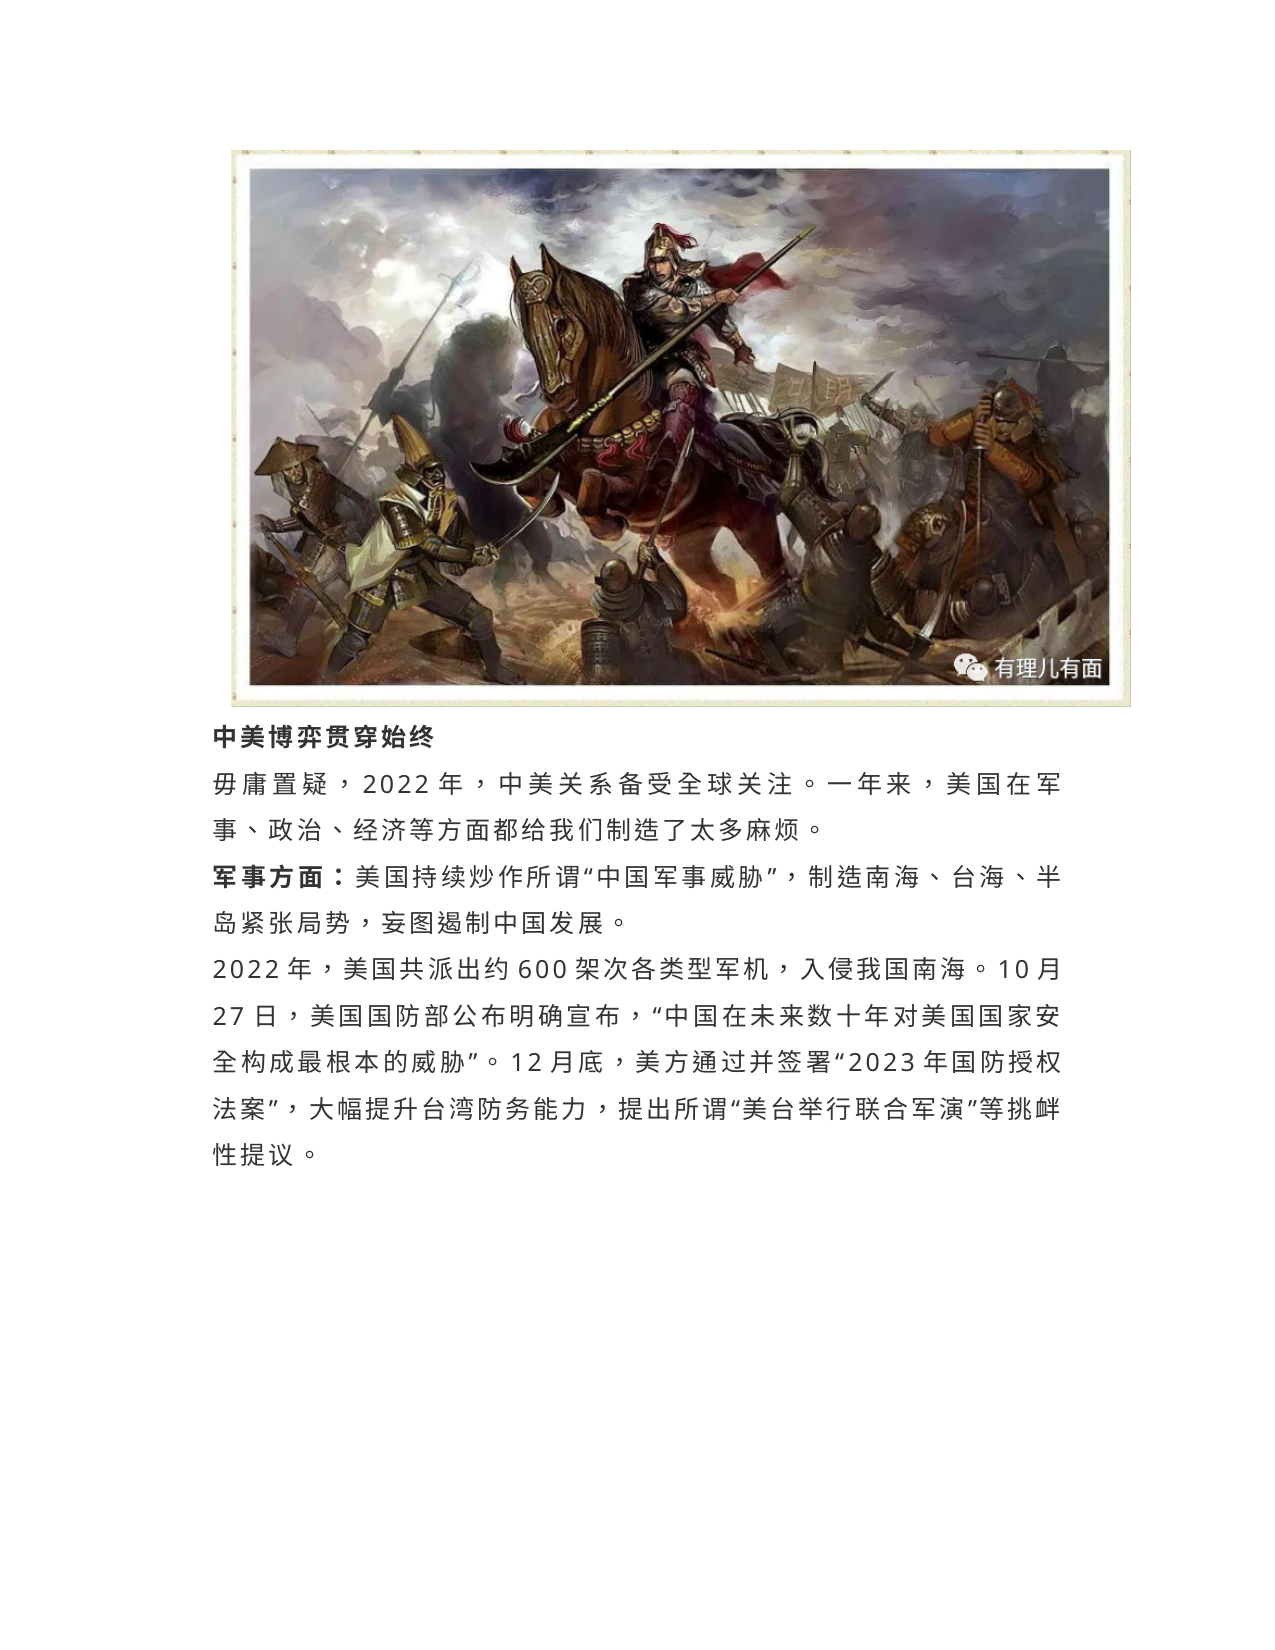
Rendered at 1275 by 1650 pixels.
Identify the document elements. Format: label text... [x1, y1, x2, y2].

text 2022年，美国共派出约600架次各类型军机，入侵我国南海。10月27日，美国国防部公布明确宣布，“中国在未来数十年对美国国家安全构成最根本的威胁”。12月底，美方通过并签署“2023年国防授权法案”，大幅提升台湾防务能力，提出所谓“美台举行联合军演”等挑衅性提议。 [212, 940, 1062, 1172]
picture [231, 150, 1132, 708]
text 军事方面：美国持续炒作所谓“中国军事威胁”，制造南海、台海、半岛紧张局势，妄图遏制中国发展。 [212, 847, 1062, 940]
text 中美博弈贯穿始终 [212, 707, 1062, 754]
text 毋庸置疑，2022年，中美关系备受全球关注。一年来，美国在军事、政治、经济等方面都给我们制造了太多麻烦。 [212, 754, 1062, 847]
